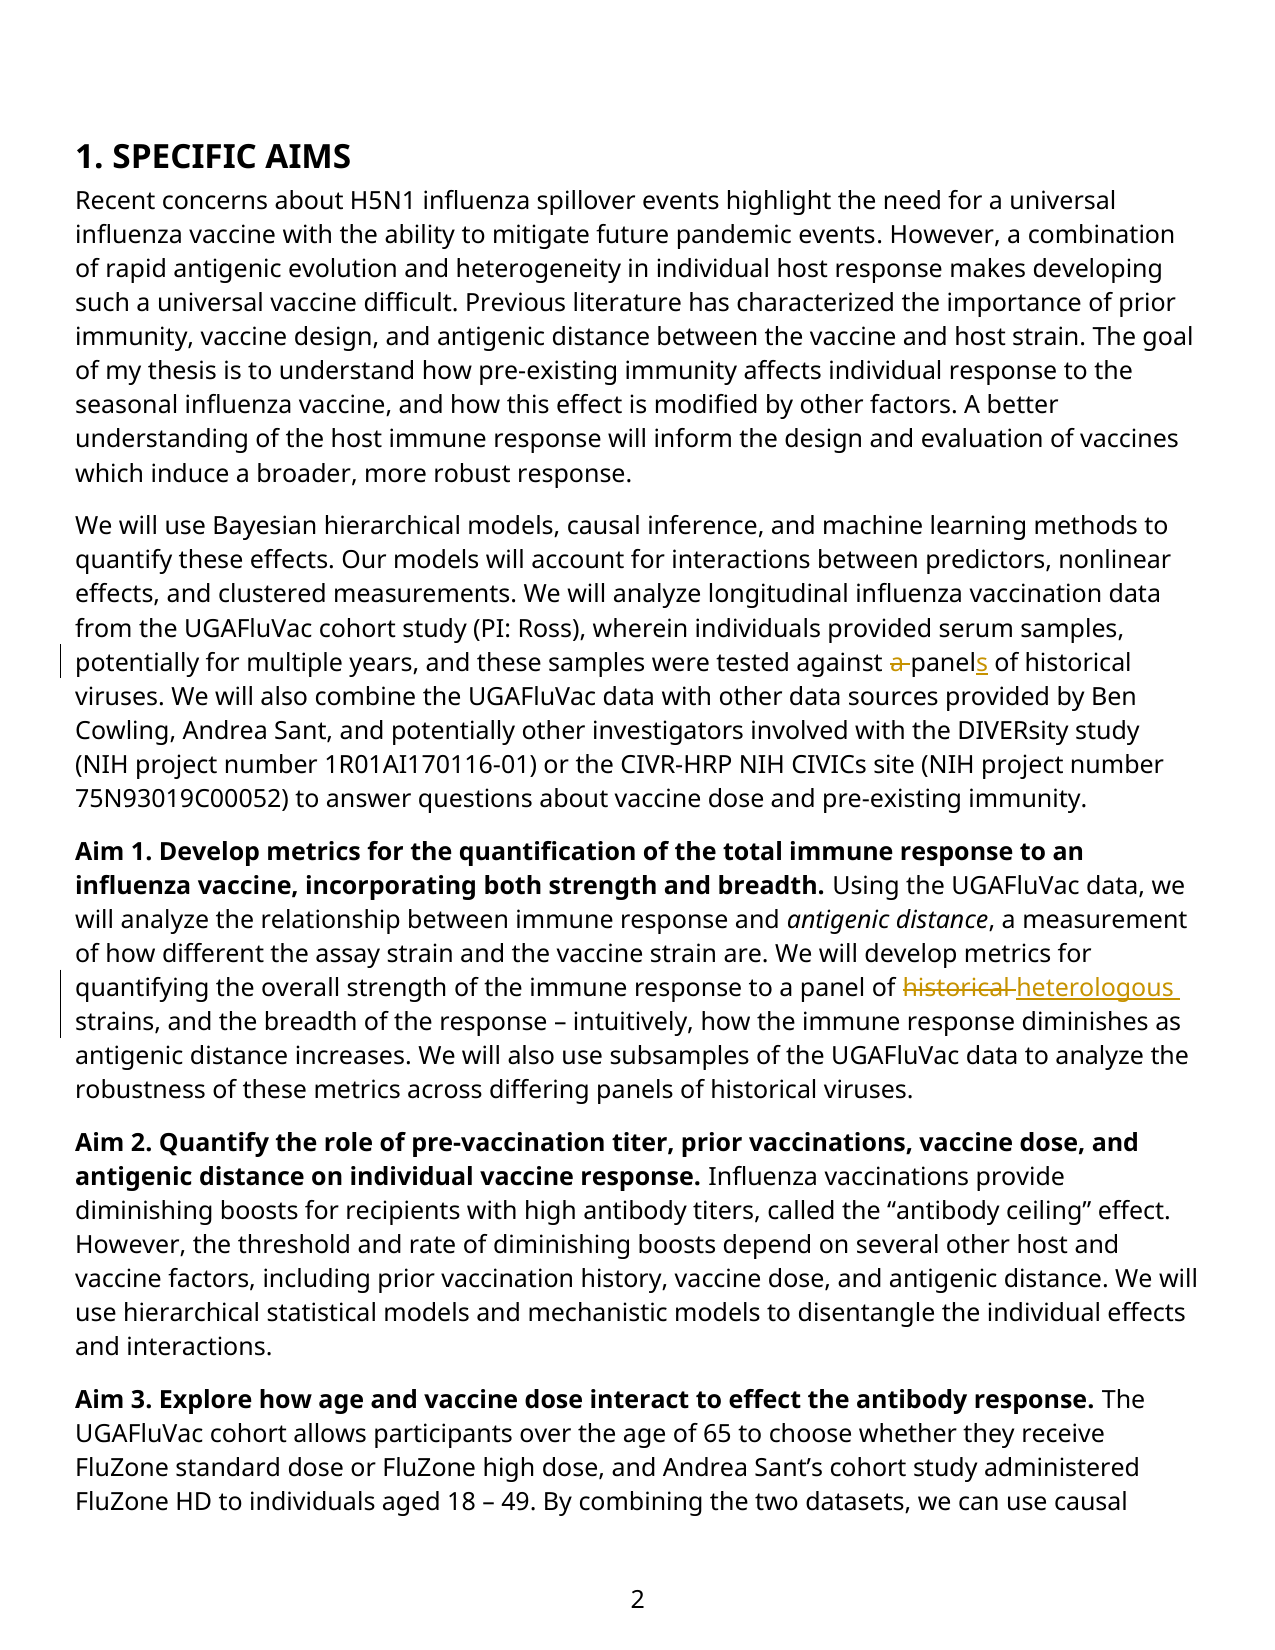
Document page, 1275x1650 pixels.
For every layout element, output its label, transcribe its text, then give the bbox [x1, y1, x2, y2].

text Aim 1. Develop metrics for the quantification of the total immune response to an influenza vaccine, incorporating both strength and breadth. Using the UGAFluVac data, we will analyze the relationship between immune response and antigenic distance, a measurement of how different the assay strain and the vaccine strain are. We will develop metrics for quantifying the overall strength of the immune response to a panel of strains, and the breadth of the response – intuitively, how the immune response diminishes as antigenic distance increases. We will also use subsamples of the UGAFluVac data to analyze the robustness of these metrics across differing panels of historical viruses. [75, 833, 1200, 1106]
text We will use Bayesian hierarchical models, causal inference, and machine learning methods to quantify these effects. Our models will account for interactions between predictors, nonlinear effects, and clustered measurements. We will analyze longitudinal influenza vaccination data from the UGAFluVac cohort study (PI: Ross), wherein individuals provided serum samples, potentially for multiple years, and these samples were tested against panel of historical viruses. We will also combine the UGAFluVac data with other data sources provided by Ben Cowling, Andrea Sant, and potentially other investigators involved with the DIVERsity study (NIH project number 1R01AI170116-01) or the CIVR-HRP NIH CIVICs site (NIH project number 75N93019C00052) to answer questions about vaccine dose and pre-existing immunity. [75, 508, 1200, 814]
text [75, 1382, 1200, 1518]
text Aim 2. Quantify the role of pre-vaccination titer, prior vaccinations, vaccine dose, and antigenic distance on individual vaccine response. Influenza vaccinations provide diminishing boosts for recipients with high antibody titers, called the “antibody ceiling” effect. However, the threshold and rate of diminishing boosts depend on several other host and vaccine factors, including prior vaccination history, vaccine dose, and antigenic distance. We will use hierarchical statistical models and mechanistic models to disentangle the individual effects and interactions. [75, 1124, 1200, 1363]
subtitle 1. SPECIFIC AIMS [75, 133, 1200, 178]
text Recent concerns about H5N1 influenza spillover events highlight the need for a universal influenza vaccine with the ability to mitigate future pandemic events. However, a combination of rapid antigenic evolution and heterogeneity in individual host response makes developing such a universal vaccine difficult. Previous literature has characterized the importance of prior immunity, vaccine design, and antigenic distance between the vaccine and host strain. The goal of my thesis is to understand how pre-existing immunity affects individual response to the seasonal influenza vaccine, and how this effect is modified by other factors. A better understanding of the host immune response will inform the design and evaluation of vaccines which induce a broader, more robust response. [75, 183, 1200, 489]
